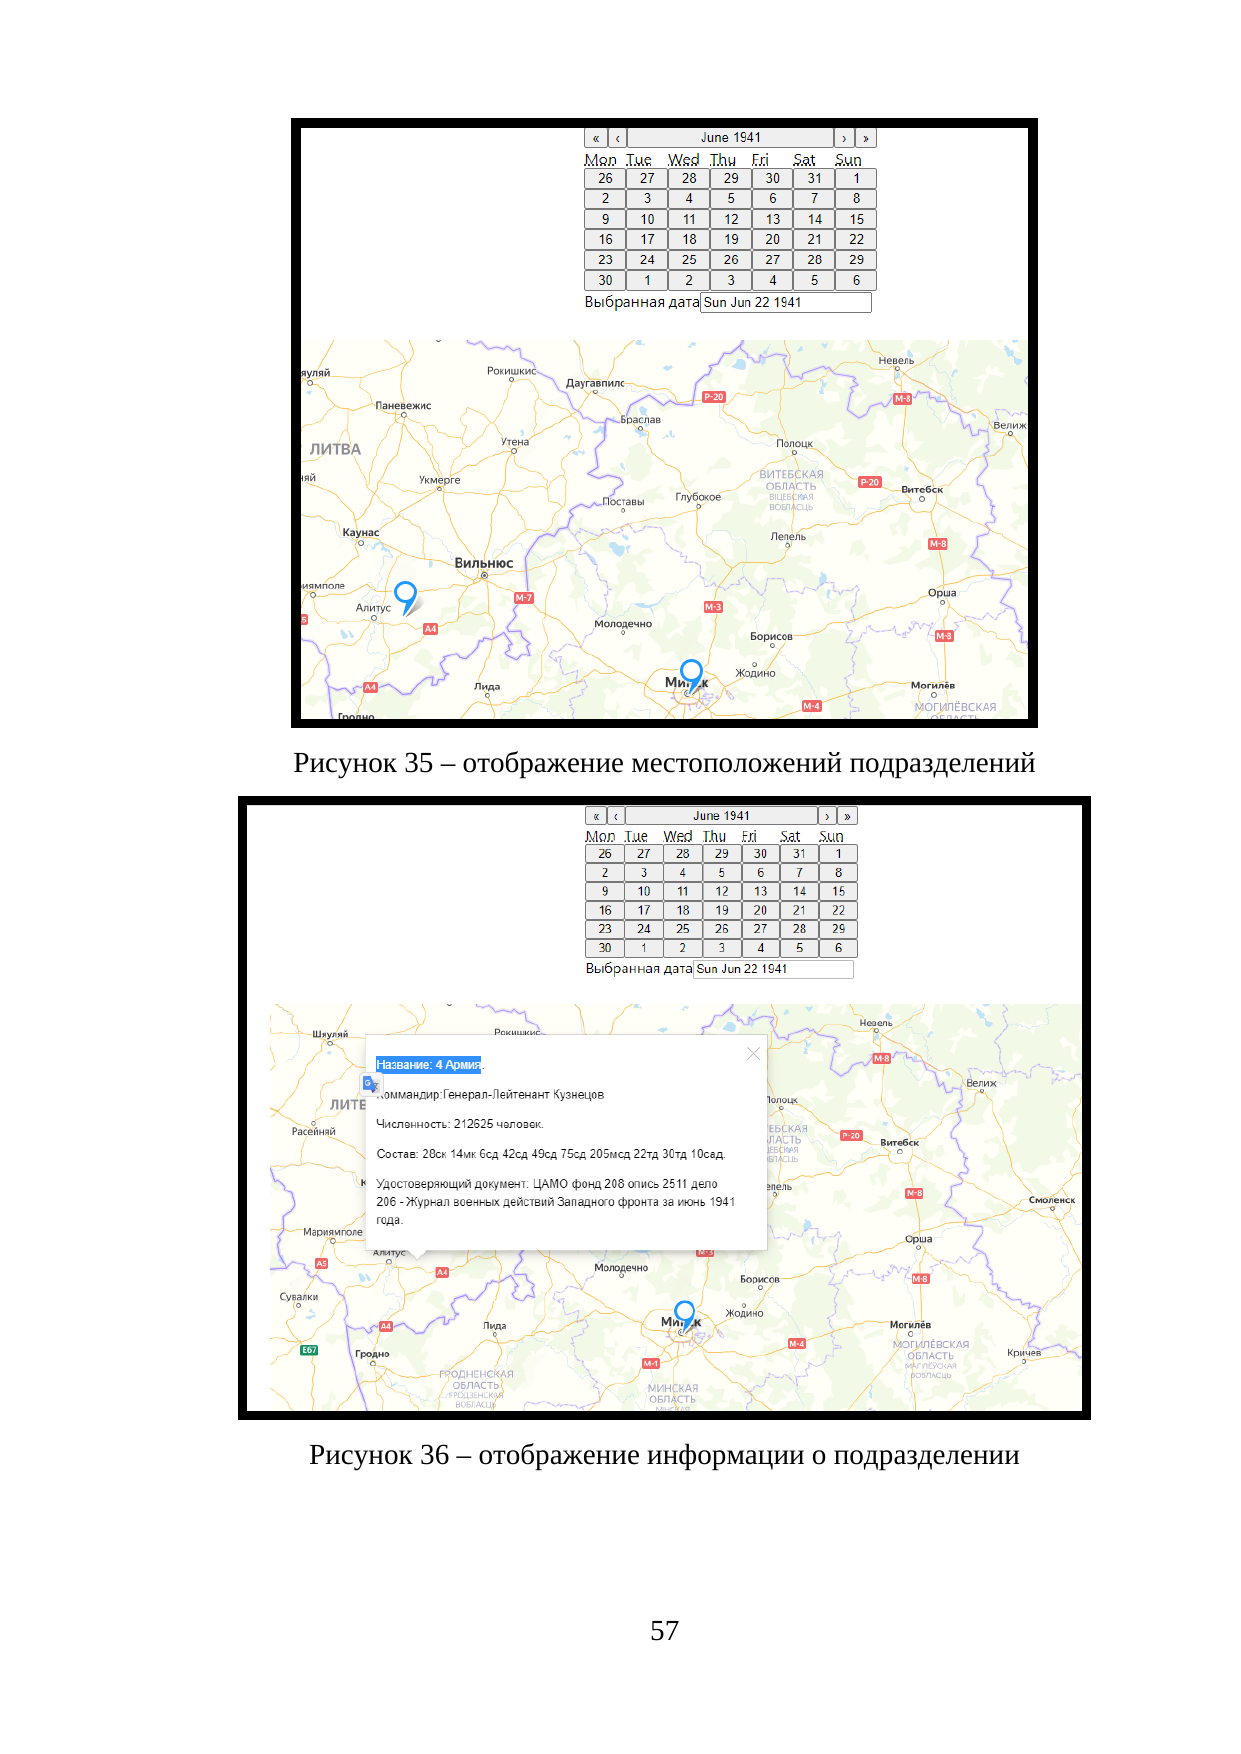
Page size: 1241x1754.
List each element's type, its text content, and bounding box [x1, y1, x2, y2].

picture [247, 805, 1082, 1411]
picture [301, 128, 1028, 719]
